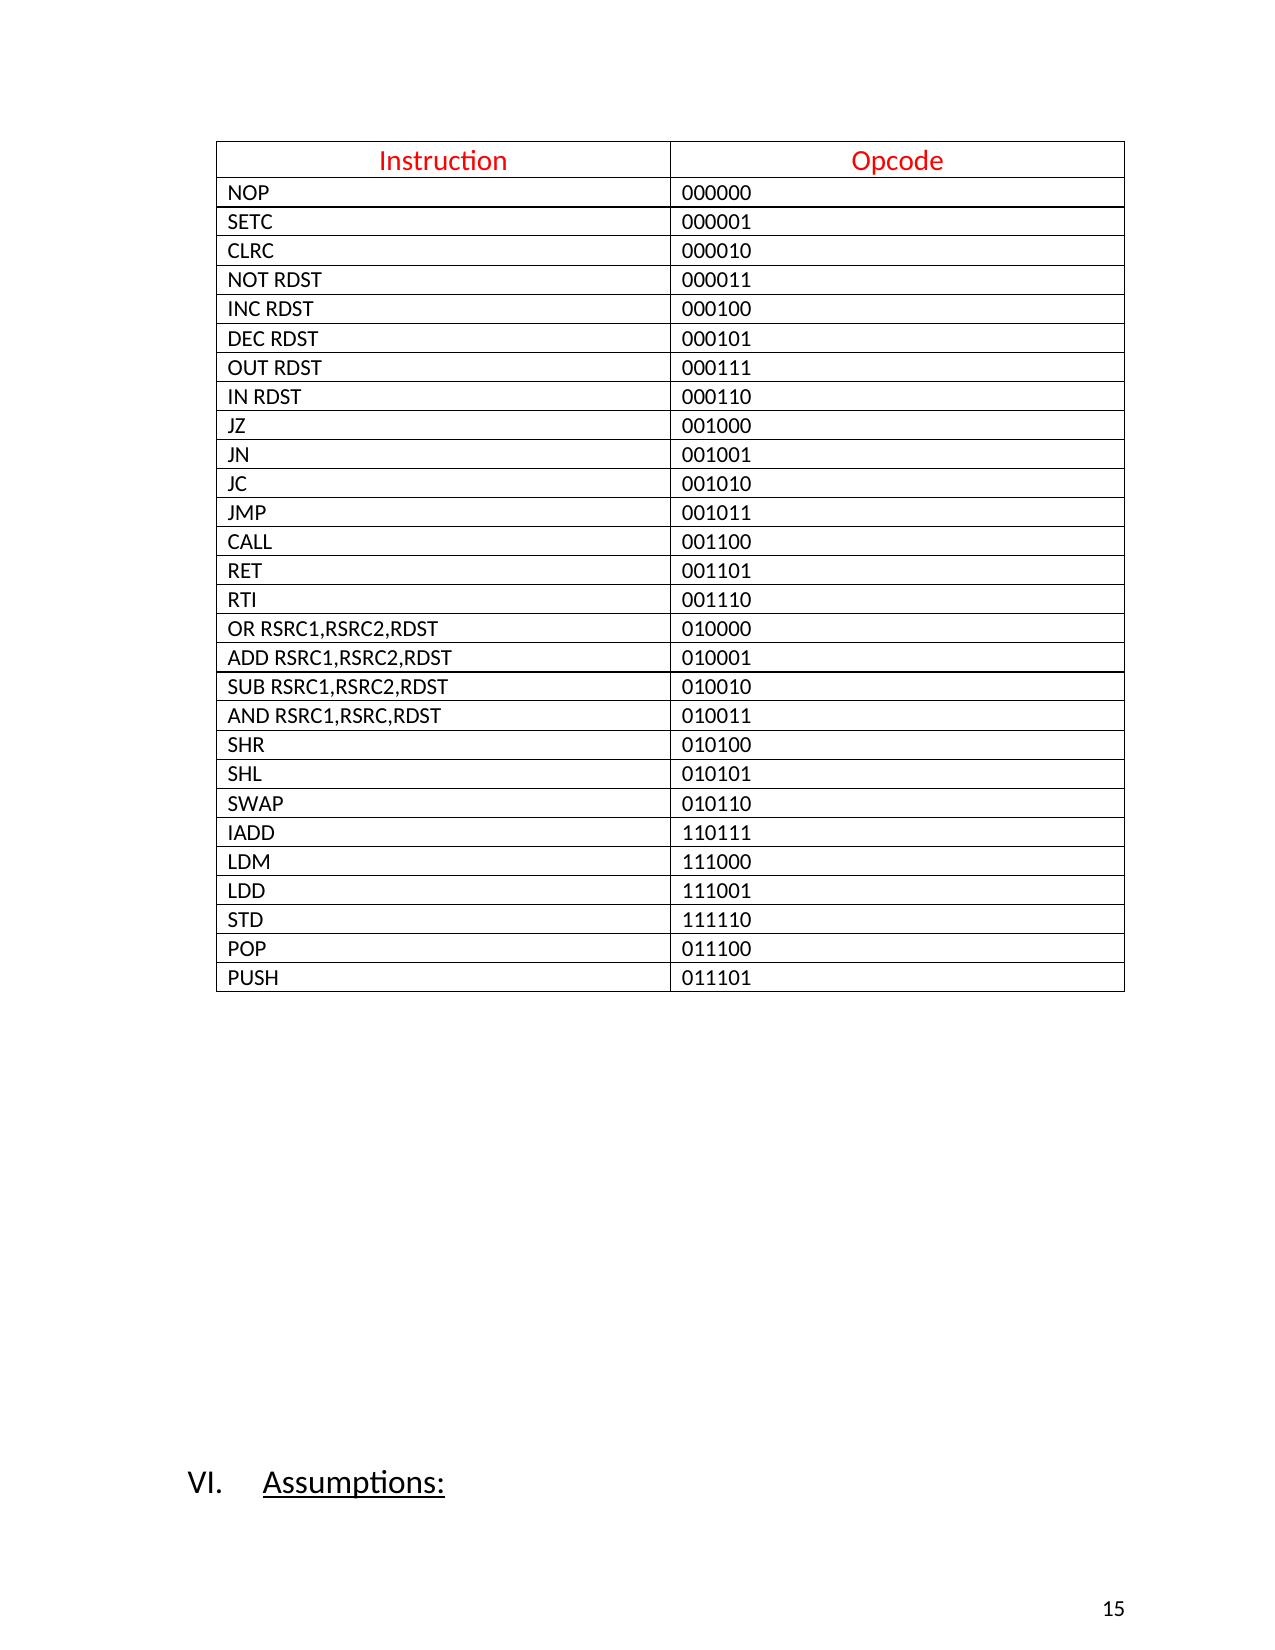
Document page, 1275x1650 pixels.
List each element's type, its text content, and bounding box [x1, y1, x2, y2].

table_cell 111001 [671, 876, 1124, 904]
table_cell JN [217, 440, 670, 468]
table_cell RTI [217, 585, 670, 613]
table_cell 110111 [671, 818, 1124, 846]
table_cell SHR [217, 731, 670, 758]
table_cell LDM [217, 847, 670, 875]
table_cell NOP [217, 178, 670, 206]
table_cell ADD RSRC1,RSRC2,RDST [217, 643, 670, 671]
table_cell JZ [217, 411, 670, 439]
table_cell 011101 [671, 963, 1124, 991]
table_cell 000011 [671, 266, 1124, 293]
table_header Instruction [217, 142, 670, 177]
table_cell AND RSRC1,RSRC,RDST [217, 701, 670, 729]
table_cell SUB RSRC1,RSRC2,RDST [217, 673, 670, 700]
table_cell IN RDST [217, 382, 670, 410]
table_cell SETC [217, 208, 670, 235]
table_cell 001101 [671, 556, 1124, 584]
table_cell 010000 [671, 614, 1124, 642]
table_cell LDD [217, 876, 670, 904]
table_cell STD [217, 905, 670, 933]
table_cell 001001 [671, 440, 1124, 468]
table_cell 001100 [671, 527, 1124, 555]
table_cell CLRC [217, 236, 670, 264]
table_cell 010001 [671, 643, 1124, 671]
table_cell DEC RDST [217, 324, 670, 352]
table_cell 111000 [671, 847, 1124, 875]
table_cell 000100 [671, 295, 1124, 323]
table_cell POP [217, 934, 670, 962]
table_cell 000111 [671, 353, 1124, 381]
table_cell 001110 [671, 585, 1124, 613]
table_cell 010110 [671, 789, 1124, 817]
table_cell 000000 [671, 178, 1124, 206]
table_cell SHL [217, 760, 670, 788]
table_cell 001000 [671, 411, 1124, 439]
table_cell IADD [217, 818, 670, 846]
table_cell NOT RDST [217, 266, 670, 293]
table_header Opcode [671, 142, 1124, 177]
title Assumptions: [187, 1461, 1125, 1502]
table_cell JC [217, 469, 670, 497]
table_cell 010101 [671, 760, 1124, 788]
table_cell 010011 [671, 701, 1124, 729]
table_cell 001010 [671, 469, 1124, 497]
table_cell 000110 [671, 382, 1124, 410]
table_cell INC RDST [217, 295, 670, 323]
table_cell RET [217, 556, 670, 584]
table_cell 111110 [671, 905, 1124, 933]
table_cell CALL [217, 527, 670, 555]
table_cell OR RSRC1,RSRC2,RDST [217, 614, 670, 642]
table_cell 001011 [671, 498, 1124, 526]
table_cell 011100 [671, 934, 1124, 962]
table_cell SWAP [217, 789, 670, 817]
table_cell 000010 [671, 236, 1124, 264]
table_cell OUT RDST [217, 353, 670, 381]
table_cell 010100 [671, 731, 1124, 758]
table_cell 000101 [671, 324, 1124, 352]
table_cell 010010 [671, 673, 1124, 700]
table_cell 000001 [671, 208, 1124, 235]
table_cell PUSH [217, 963, 670, 991]
table_cell JMP [217, 498, 670, 526]
